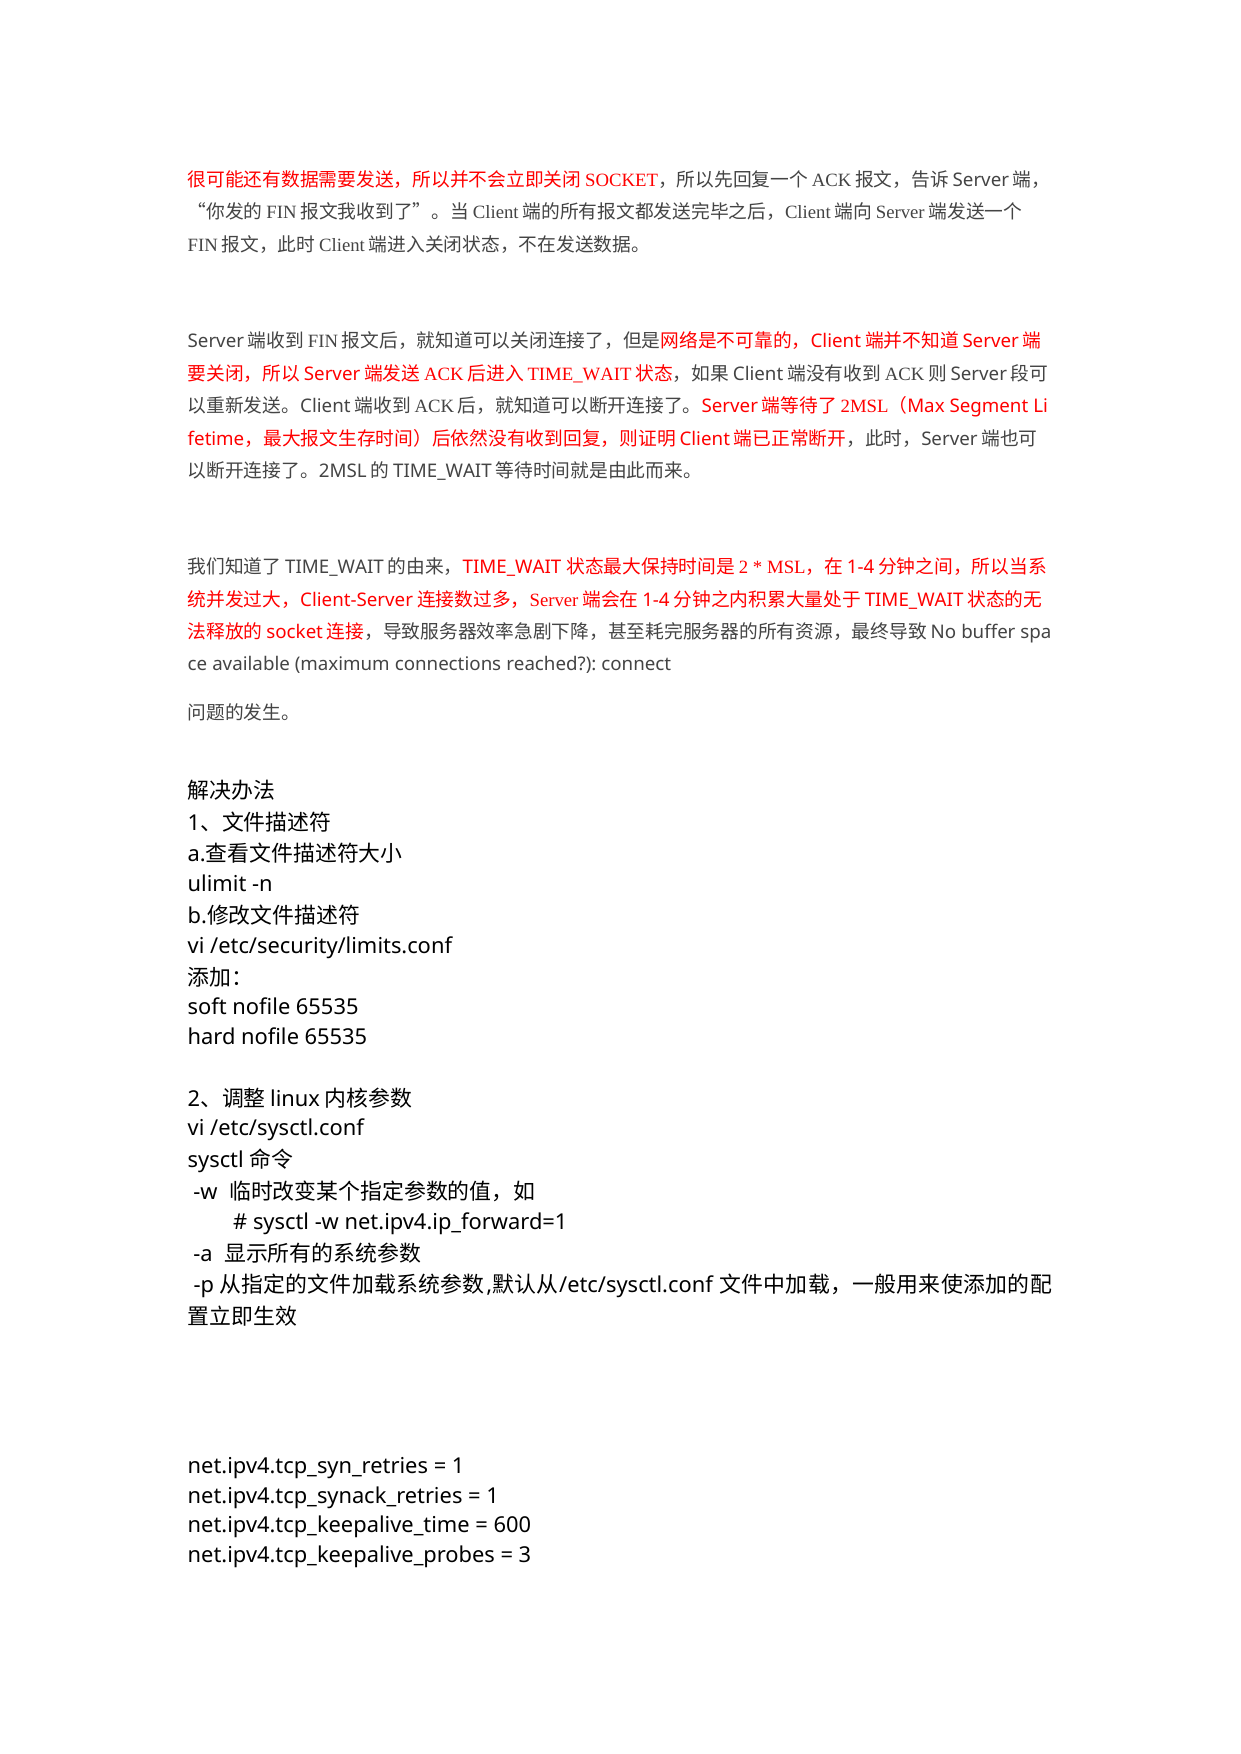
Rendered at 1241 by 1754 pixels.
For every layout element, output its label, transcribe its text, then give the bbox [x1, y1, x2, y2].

text hard nofile 65535 [187, 1021, 1053, 1051]
text ulimit -n [187, 868, 1053, 898]
text vi /etc/security/limits.conf [187, 930, 1053, 959]
text # sysctl -w net.ipv4.ip_forward=1 [187, 1206, 1053, 1236]
text 我们知道了TIME_WAIT的由来，TIME_WAIT 状态最大保持时间是2 * MSL，在1-4分钟之间，所以当系统并发过大，Client-Server连接数过多，Server端会在1-4分钟之内积累大量处于TIME_WAIT状态的无法释放的socket连接，导致服务器效率急剧下降，甚至耗完服务器的所有资源，最终导致No buffer space available (maximum connections reached?): connect [187, 549, 1053, 679]
text Server端收到FIN报文后，就知道可以关闭连接了，但是网络是不可靠的，Client端并不知道Server端要关闭，所以Server端发送ACK后进入TIME_WAIT状态，如果Client端没有收到ACK则Server段可以重新发送。Client端收到ACK后，就知道可以断开连接了。Server端等待了2MSL（Max Segment Lifetime，最大报文生存时间）后依然没有收到回复，则证明Client端已正常断开，此时，Server端也可以断开连接了。2MSL的TIME_WAIT等待时间就是由此而来。 [187, 323, 1053, 486]
text net.ipv4.tcp_syn_retries = 1 [187, 1450, 1053, 1480]
text 1、文件描述符 [187, 805, 1053, 836]
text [187, 162, 1053, 259]
text vi /etc/sysctl.conf [187, 1112, 1053, 1142]
text -a 显示所有的系统参数 [187, 1236, 1053, 1267]
text 添加： [187, 959, 1053, 991]
text net.ipv4.tcp_synack_retries = 1 [187, 1480, 1053, 1509]
text 2、调整linux内核参数 [187, 1081, 1053, 1112]
text net.ipv4.tcp_keepalive_probes = 3 [187, 1539, 1053, 1569]
text 解决办法 [187, 773, 1053, 805]
text -w 临时改变某个指定参数的值，如 [187, 1174, 1053, 1206]
text soft nofile 65535 [187, 991, 1053, 1021]
text a.查看文件描述符大小 [187, 836, 1053, 868]
text net.ipv4.tcp_keepalive_time = 600 [187, 1509, 1053, 1539]
text b.修改文件描述符 [187, 898, 1053, 930]
text -p从指定的文件加载系统参数,默认从/etc/sysctl.conf 文件中加载，一般用来使添加的配置立即生效 [187, 1267, 1053, 1331]
text sysctl 命令 [187, 1142, 1053, 1174]
text 问题的发生。 [187, 695, 1053, 728]
